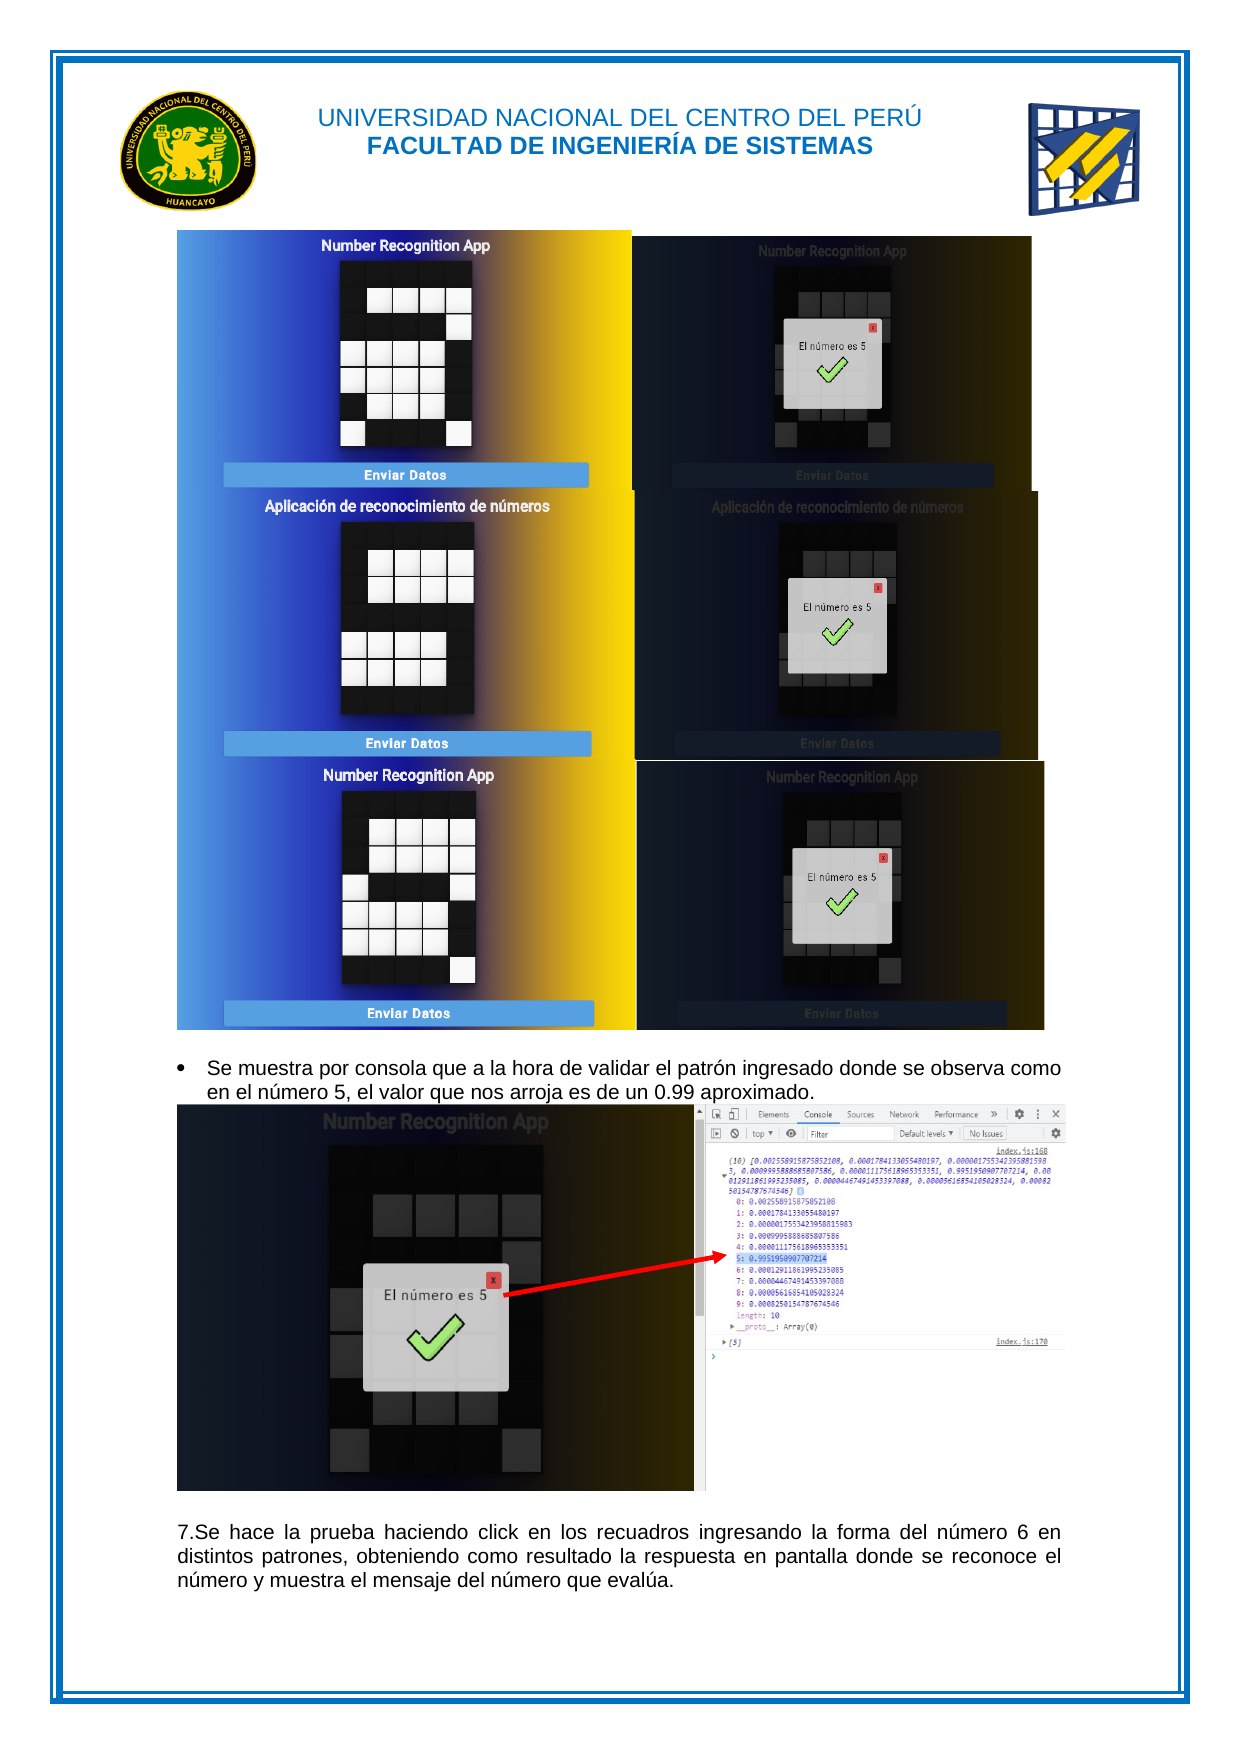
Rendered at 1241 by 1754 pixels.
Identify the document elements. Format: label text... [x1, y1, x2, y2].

list Se muestra por consola que a la hora de validar el patrón ingresado donde se observa como en el número 5, el valor que nos arroja es de un 0.99 aproximado. [177, 1056, 1063, 1104]
picture [120, 91, 257, 211]
picture [177, 230, 1045, 1030]
text 7.Se hace la prueba haciendo click en los recuadros ingresando la forma del número 6 en distintos patrones, obteniendo como resultado la respuesta en pantalla donde se reconoce el número y muestra el mensaje del número que evalúa. [177, 1520, 1063, 1592]
picture [1028, 103, 1140, 216]
picture [177, 1104, 1066, 1491]
